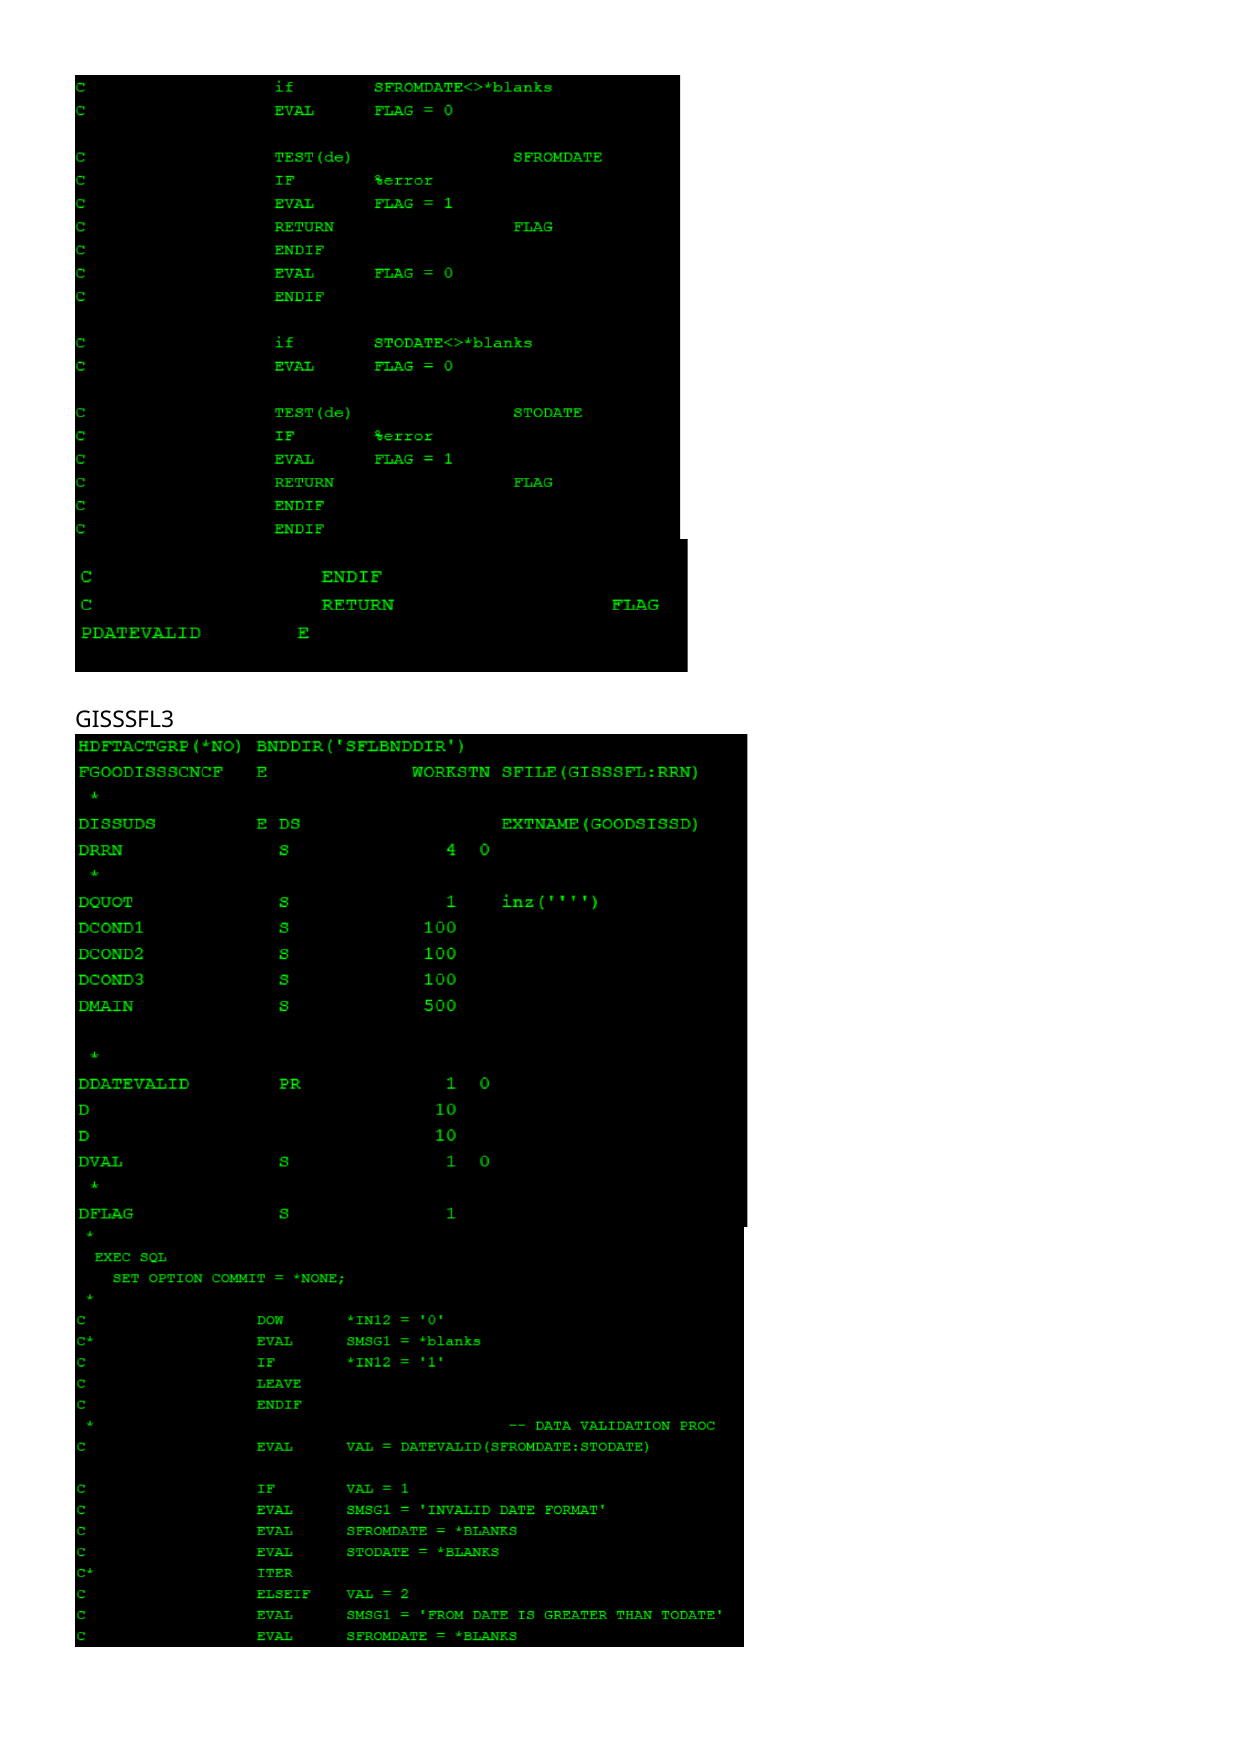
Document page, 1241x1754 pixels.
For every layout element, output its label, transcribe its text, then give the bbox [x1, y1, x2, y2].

text GISSSFL3 [75, 703, 1165, 734]
picture [75, 75, 688, 672]
picture [75, 734, 748, 1647]
